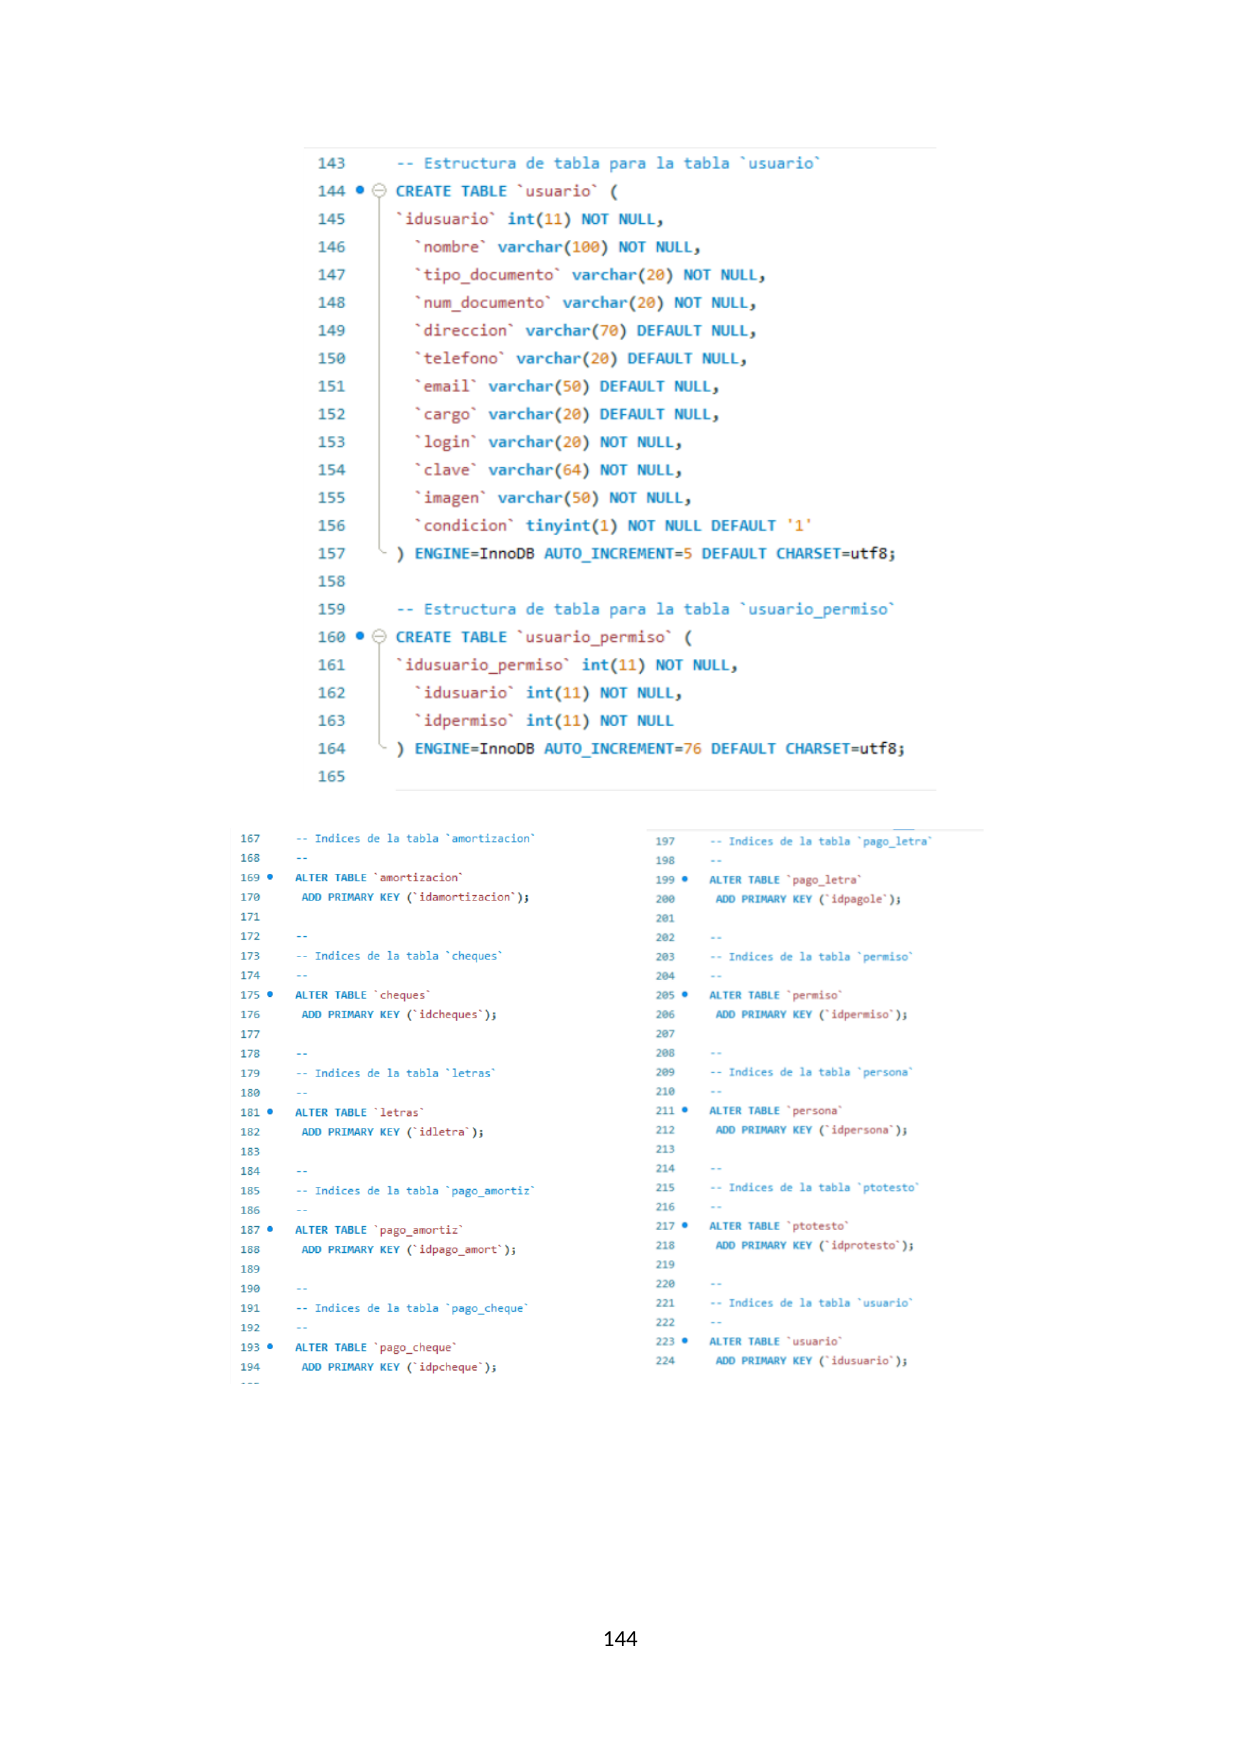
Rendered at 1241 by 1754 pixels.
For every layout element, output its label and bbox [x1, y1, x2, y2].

picture [646, 829, 989, 1374]
picture [230, 828, 562, 1384]
picture [303, 147, 937, 791]
